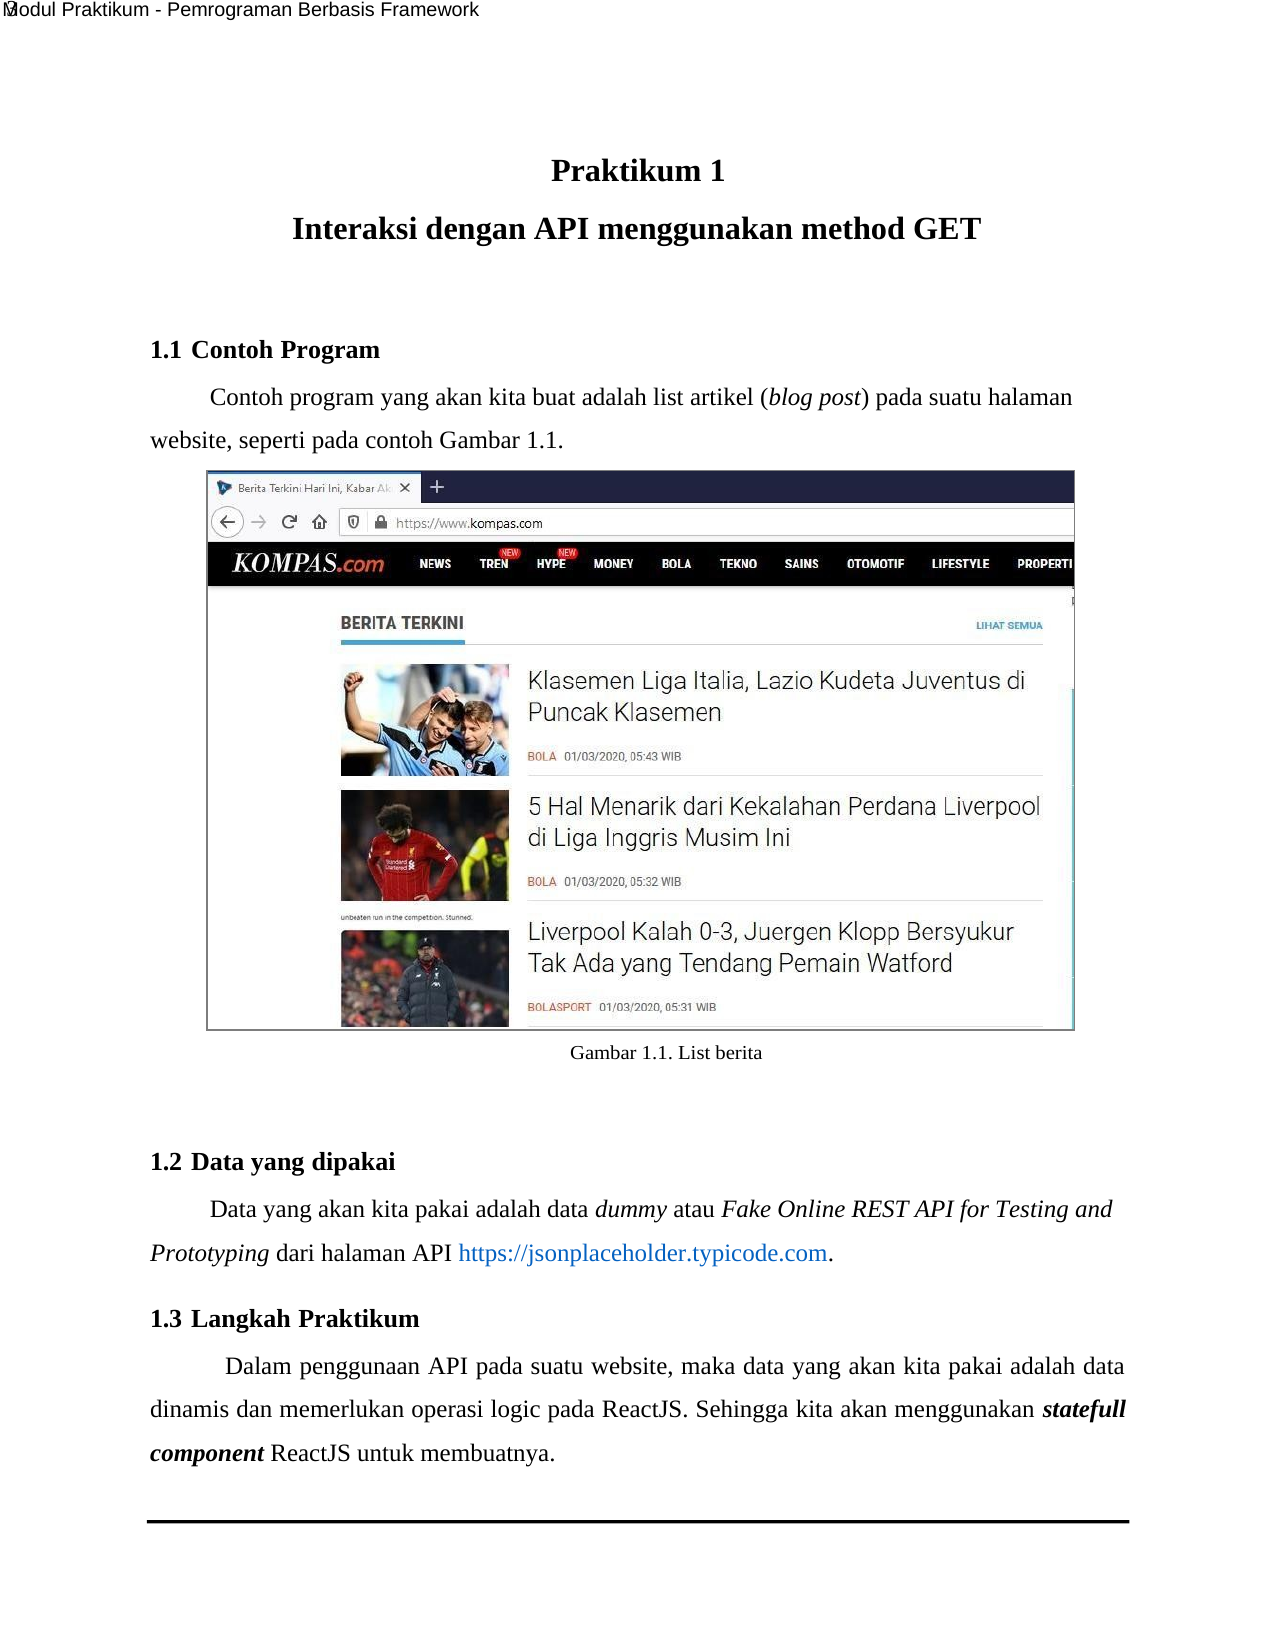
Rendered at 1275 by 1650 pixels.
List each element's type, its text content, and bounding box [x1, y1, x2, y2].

text Data yang akan kita pakai adalah data dummy atau Fake Online REST API for Testing and Prototyping dari halaman API https://jsonplaceholder.typicode.com. [150, 1194, 1115, 1266]
text Dalam penggunaan API pada suatu website, maka data yang akan kita pakai adalah data dinamis dan memerlukan operasi logic pada ReactJS. Sehingga kita akan menggunakan statefull component ReactJS untuk membuatnya. [150, 1351, 1126, 1466]
subtitle Langkah Praktikum [150, 1303, 1239, 1333]
picture [208, 471, 1074, 1029]
subtitle Praktikum 1 [259, 151, 1017, 188]
text Contoh program yang akan kita buat adalah list artikel (blog post) pada suatu halaman website, seperti pada contoh Gambar 1.1. [150, 382, 1074, 454]
subtitle Data yang dipakai [150, 1146, 1239, 1176]
text Interaksi dengan API menggunakan method GET [257, 209, 1016, 246]
subtitle Contoh Program [150, 334, 1239, 364]
text Gambar 1.1. List berita [259, 1041, 1073, 1064]
